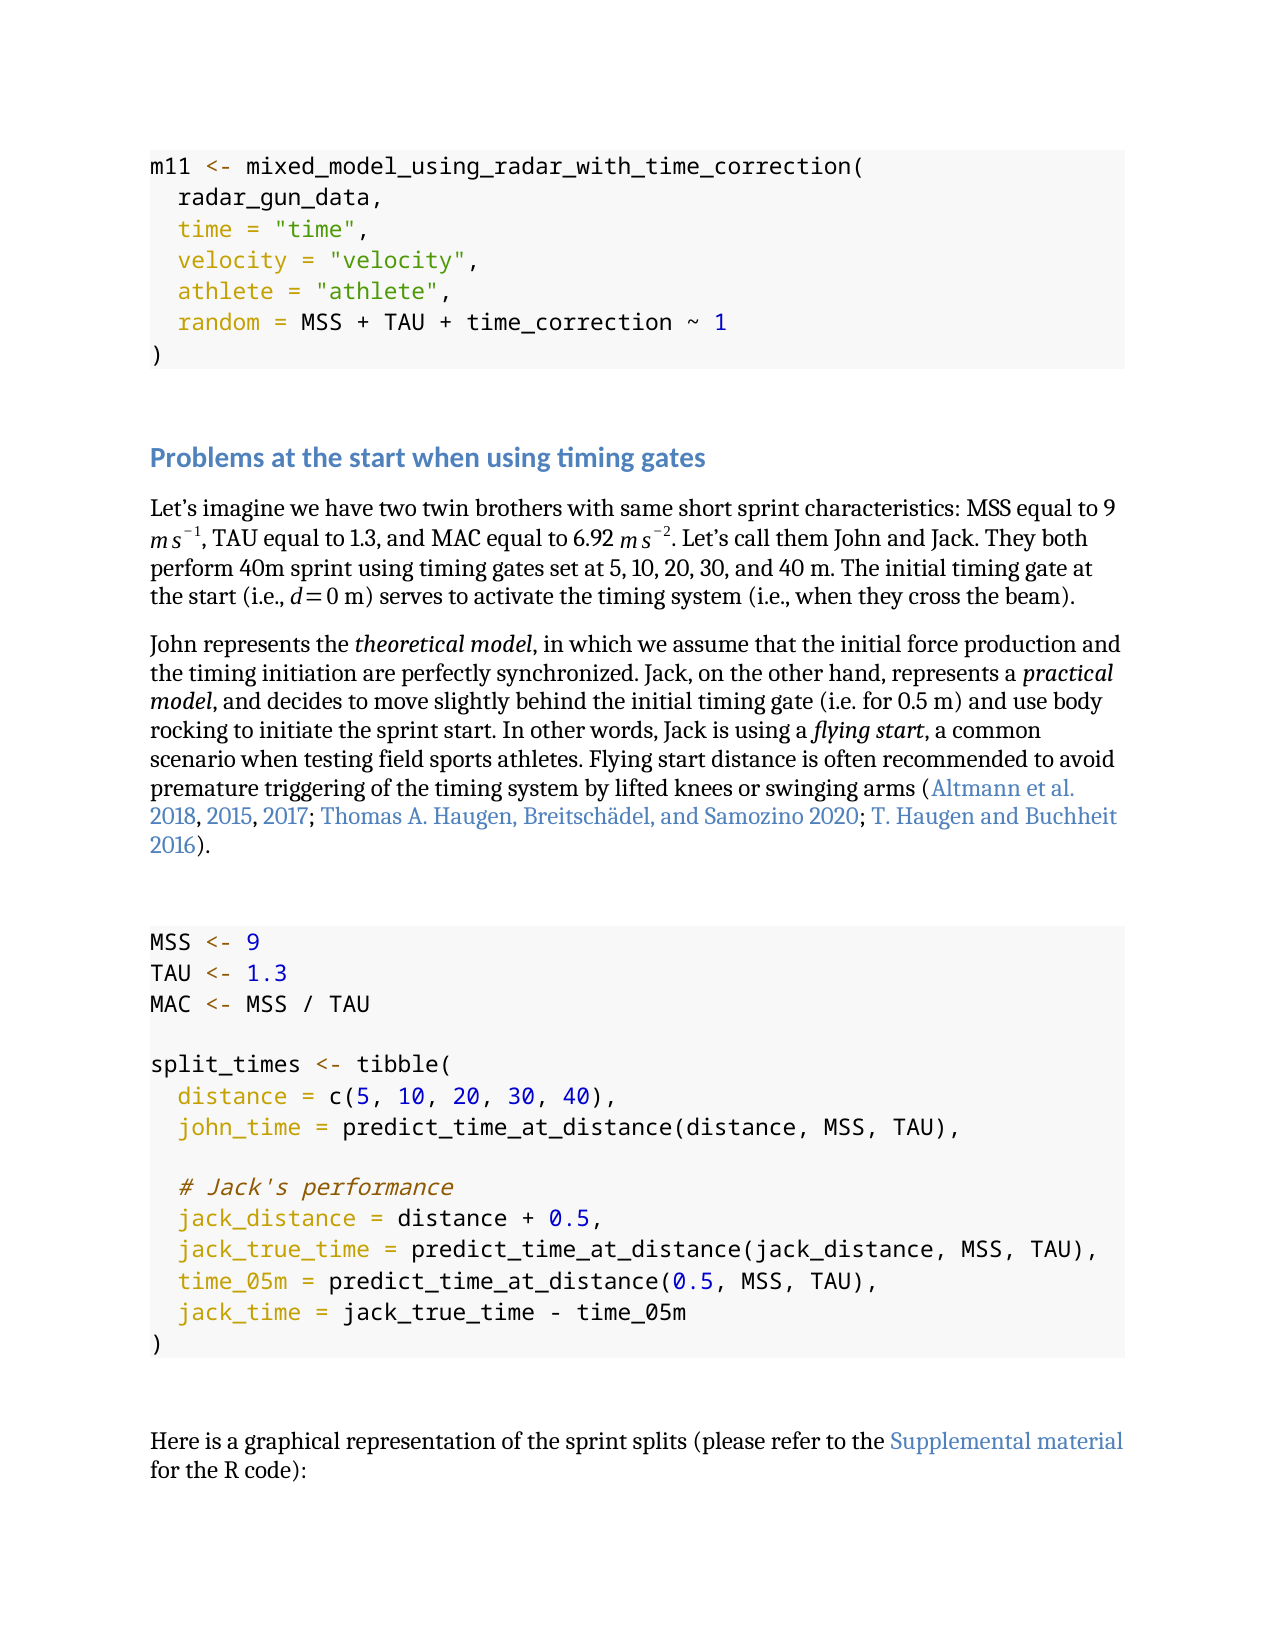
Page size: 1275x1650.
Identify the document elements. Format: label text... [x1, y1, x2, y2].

text John represents the theoretical model, in which we assume that the initial force production and the timing initiation are perfectly synchronized. Jack, on the other hand, represents a practical model, and decides to move slightly behind the initial timing gate (i.e. for 0.5 m) and use body rocking to initiate the sprint start. In other words, Jack is using a flying start, a common scenario when testing field sports athletes. Flying start distance is often recommended to avoid premature triggering of the timing system by lifted knees or swinging arms (Altmann et al. 2018, 2015, 2017; Thomas A. Haugen, Breitschädel, and Samozino 2020; T. Haugen and Buchheit 2016). [150, 630, 1125, 860]
subtitle Problems at the start when using timing gates [150, 439, 1125, 475]
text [150, 150, 1125, 369]
text MSS <- 9 TAU <- 1.3 MAC <- MSS / TAU split_times <- tibble( distance = c(5, 10, 20, 30, 40), john_time = predict_time_at_distance(distance, MSS, TAU), # Jack's performance jack_distance = distance + 0.5, jack_true_time = predict_time_at_distance(jack_distance, MSS, TAU), time_05m = predict_time_at_distance(0.5, MSS, TAU), jack_time = jack_true_time - time_05m ) [150, 926, 1125, 1358]
text Here is a graphical representation of the sprint splits (please refer to the Supplemental material for the R code): [150, 1427, 1125, 1484]
text Let’s imagine we have two twin brothers with same short sprint characteristics: MSS equal to 9 , TAU equal to 1.3, and MAC equal to 6.92 . Let’s call them John and Jack. They both perform 40m sprint using timing gates set at 5, 10, 20, 30, and 40 m. The initial timing gate at the start (i.e., m) serves to activate the timing system (i.e., when they cross the beam). [150, 493, 1125, 611]
